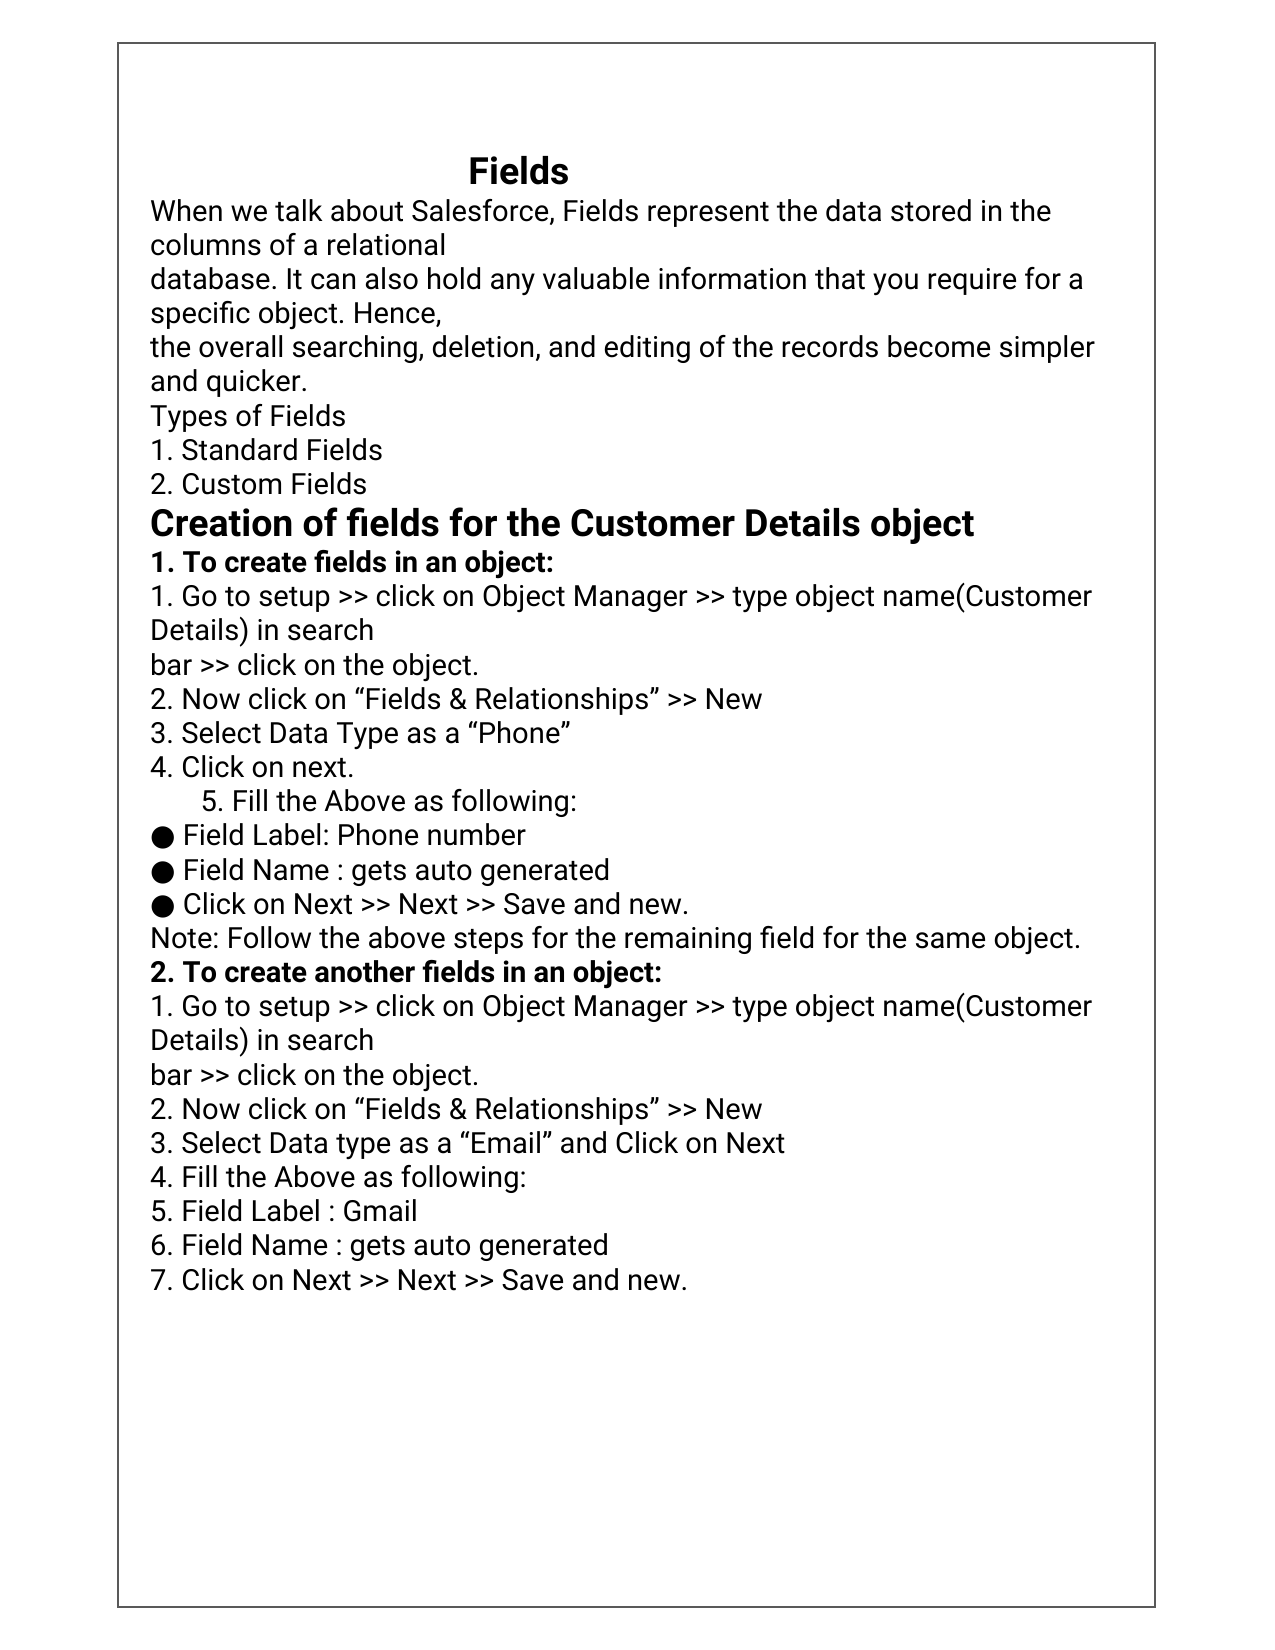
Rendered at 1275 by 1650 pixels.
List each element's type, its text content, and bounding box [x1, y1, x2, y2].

text ● Click on Next >> Next >> Save and new. [150, 887, 1125, 921]
text 5. Fill the Above as following: [150, 784, 1125, 819]
text 5. Field Label : Gmail [150, 1194, 1125, 1229]
text 1. Standard Fields [150, 433, 1125, 467]
text Note: Follow the above steps for the remaining field for the same object. [150, 921, 1125, 955]
text 1. To create fields in an object: [150, 545, 1125, 579]
text 2. Custom Fields [150, 467, 1125, 501]
text 1. Go to setup >> click on Object Manager >> type object name(Customer Details) in search [150, 579, 1125, 648]
text Creation of fields for the Customer Details object [150, 501, 1125, 545]
text 3. Select Data type as a “Email” and Click on Next [150, 1126, 1125, 1160]
text 2. To create another fields in an object: [150, 955, 1125, 989]
text bar >> click on the object. [150, 648, 1125, 682]
text the overall searching, deletion, and editing of the records become simpler and quicker. [150, 331, 1125, 399]
text 4. Fill the Above as following: [150, 1160, 1125, 1194]
text 7. Click on Next >> Next >> Save and new. [150, 1263, 1125, 1297]
text Fields [150, 150, 1125, 194]
text 6. Field Name : gets auto generated [150, 1229, 1125, 1263]
text ● Field Name : gets auto generated [150, 853, 1125, 887]
text 2. Now click on “Fields & Relationships” >> New [150, 1092, 1125, 1126]
text 1. Go to setup >> click on Object Manager >> type object name(Customer Details) in search [150, 989, 1125, 1058]
text When we talk about Salesforce, Fields represent the data stored in the columns of a relational [150, 194, 1125, 262]
text 4. Click on next. [150, 750, 1125, 784]
text ● Field Label: Phone number [150, 819, 1125, 853]
text bar >> click on the object. [150, 1058, 1125, 1092]
text 3. Select Data Type as a “Phone” [150, 716, 1125, 750]
text 2. Now click on “Fields & Relationships” >> New [150, 682, 1125, 716]
text Types of Fields [150, 399, 1125, 433]
text database. It can also hold any valuable information that you require for a specific object. Hence, [150, 262, 1125, 331]
